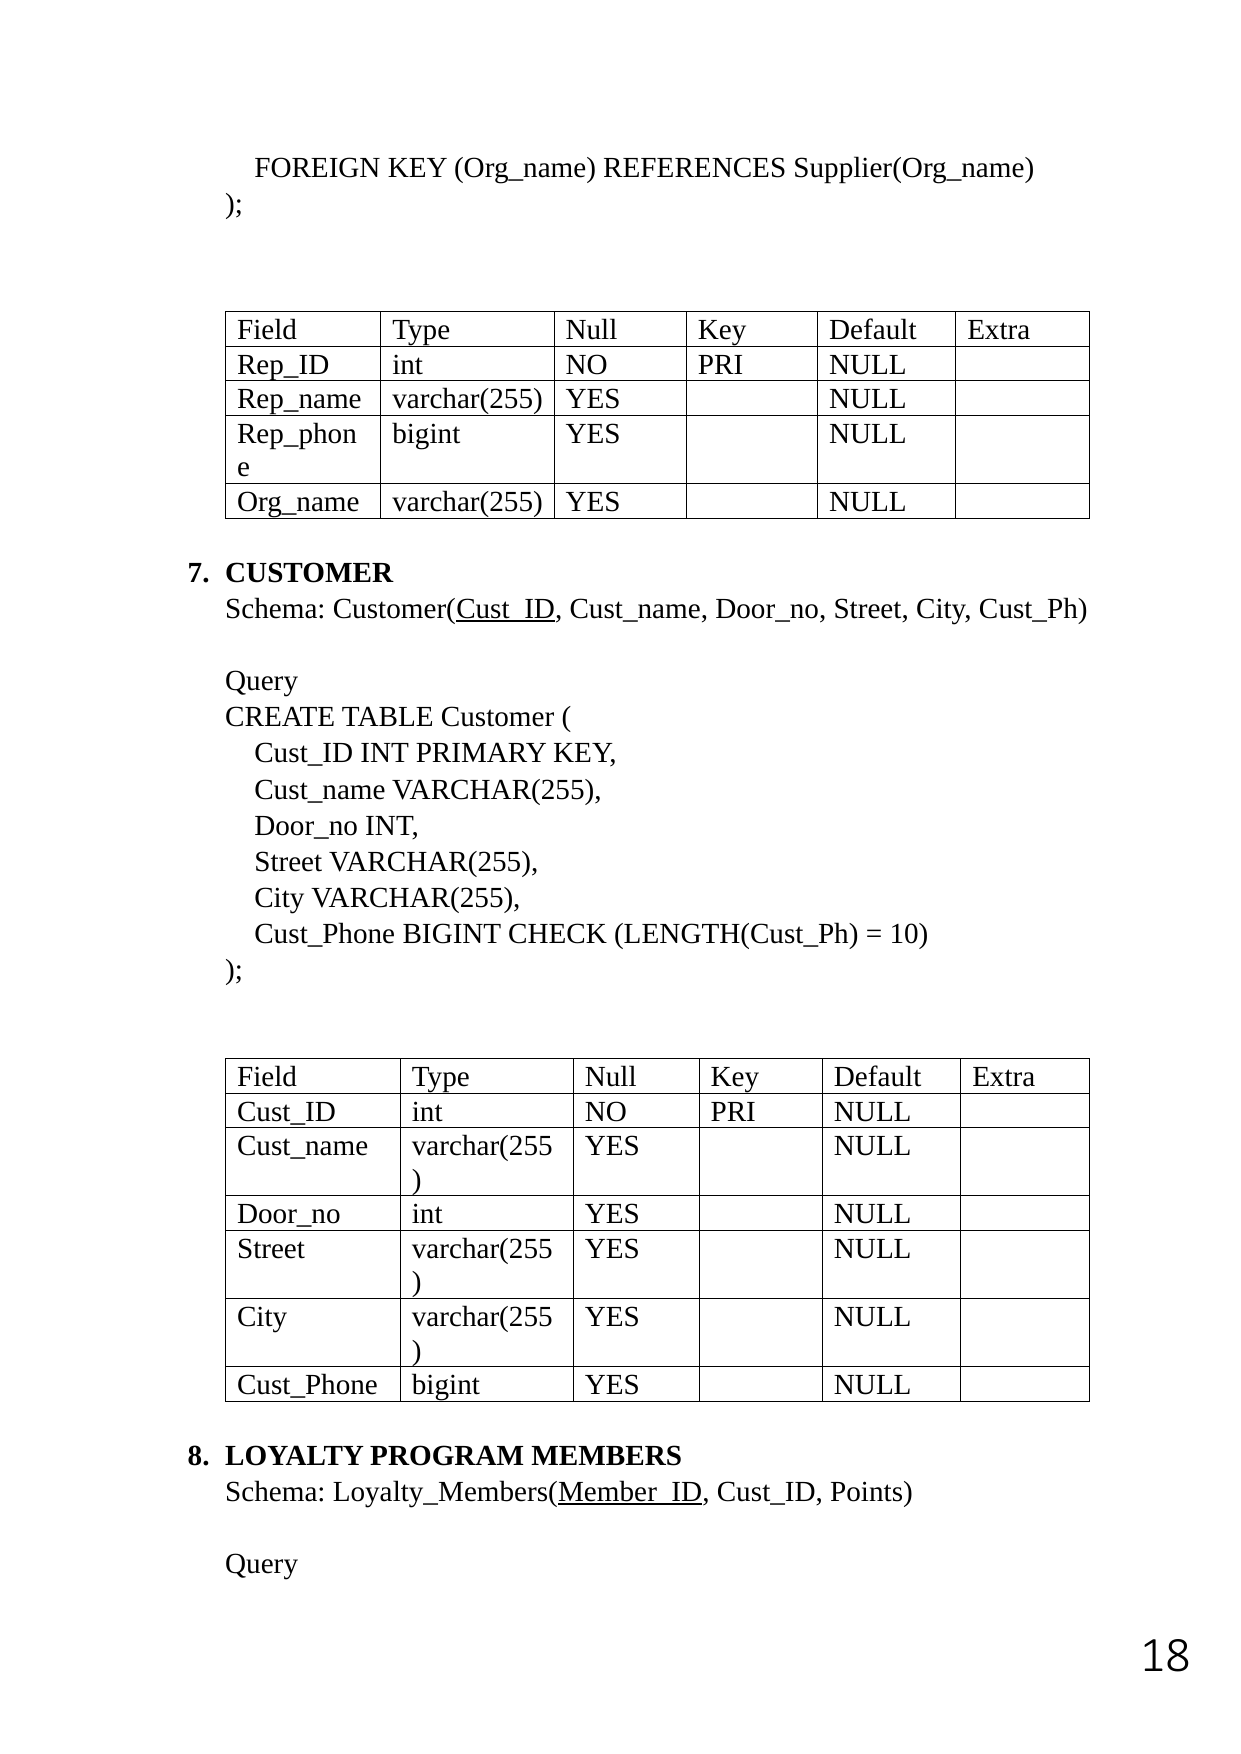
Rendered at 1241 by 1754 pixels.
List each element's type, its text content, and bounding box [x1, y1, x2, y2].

table_cell [687, 484, 817, 518]
table_header Null [574, 1059, 699, 1093]
table_cell Cust_Phone [226, 1367, 400, 1401]
table_header Type [401, 1059, 573, 1093]
list CREATE TABLE Customer ( [225, 699, 1090, 733]
list Cust_name VARCHAR(255), [225, 772, 1090, 805]
table_cell [961, 1128, 1089, 1195]
table_cell bigint [381, 416, 554, 483]
table_cell NULL [823, 1299, 960, 1366]
table_cell int [381, 347, 554, 380]
table_cell bigint [401, 1367, 573, 1401]
table_cell [961, 1196, 1089, 1230]
table_cell [687, 416, 817, 483]
table_cell NULL [818, 381, 955, 415]
table_cell City [226, 1299, 400, 1366]
table_cell NO [574, 1094, 699, 1127]
table_cell YES [574, 1231, 699, 1298]
table_header Default [823, 1059, 960, 1093]
table_cell YES [555, 416, 686, 483]
table_cell [956, 381, 1089, 415]
table_cell Door_no [226, 1196, 400, 1230]
table_cell PRI [687, 347, 817, 380]
table_cell NULL [823, 1367, 960, 1401]
list Schema: Loyalty_Members(Member_ID, Cust_ID, Points) [225, 1474, 1090, 1508]
table_cell varchar(255) [381, 484, 554, 518]
list Door_no INT, [225, 808, 1090, 841]
table_cell NULL [818, 484, 955, 518]
table_cell varchar(255) [401, 1231, 573, 1298]
table_cell int [401, 1196, 573, 1230]
table_cell [956, 347, 1089, 380]
table_cell NULL [823, 1094, 960, 1127]
table_header Extra [956, 312, 1089, 346]
table_cell Rep_name [226, 381, 380, 415]
table_cell Cust_ID [226, 1094, 400, 1127]
list Query [225, 1546, 1090, 1580]
table_cell NULL [818, 416, 955, 483]
list ); [225, 186, 1090, 220]
table_header Type [381, 312, 554, 346]
table_cell Cust_name [226, 1128, 400, 1195]
table_header Key [700, 1059, 822, 1093]
table_cell YES [574, 1196, 699, 1230]
table_cell varchar(255) [401, 1128, 573, 1195]
table_cell YES [574, 1299, 699, 1366]
table_cell NULL [823, 1231, 960, 1298]
list CUSTOMER [187, 555, 1090, 588]
list Street VARCHAR(255), [225, 844, 1090, 878]
table_cell [961, 1367, 1089, 1401]
list LOYALTY PROGRAM MEMBERS [187, 1438, 1090, 1472]
table_cell NULL [823, 1128, 960, 1195]
table_cell [956, 484, 1089, 518]
table_cell [700, 1196, 822, 1230]
table_cell int [401, 1094, 573, 1127]
table_cell [961, 1094, 1089, 1127]
table_cell PRI [700, 1094, 822, 1127]
list Cust_ID INT PRIMARY KEY, [225, 736, 1090, 769]
table_cell Street [226, 1231, 400, 1298]
list ); [225, 952, 1090, 986]
table_cell varchar(255) [381, 381, 554, 415]
table_header Default [818, 312, 955, 346]
table_cell [700, 1367, 822, 1401]
table_cell [961, 1299, 1089, 1366]
list City VARCHAR(255), [225, 880, 1090, 914]
table_header Key [687, 312, 817, 346]
table_header Extra [961, 1059, 1089, 1093]
table_cell YES [574, 1128, 699, 1195]
table_header Null [555, 312, 686, 346]
table_cell [700, 1128, 822, 1195]
table_cell [700, 1231, 822, 1298]
table_cell YES [555, 484, 686, 518]
table_cell YES [574, 1367, 699, 1401]
table_cell Rep_phone [226, 416, 380, 483]
table_header Field [226, 1059, 400, 1093]
table_cell NULL [818, 347, 955, 380]
table_cell [956, 416, 1089, 483]
list Cust_Phone BIGINT CHECK (LENGTH(Cust_Ph) = 10) [225, 916, 1090, 950]
table_cell [961, 1231, 1089, 1298]
table_cell NO [555, 347, 686, 380]
list Query [225, 663, 1090, 697]
list FOREIGN KEY (Org_name) REFERENCES Supplier(Org_name) [225, 150, 1090, 183]
list Schema: Customer(Cust_ID, Cust_name, Door_no, Street, City, Cust_Ph) [225, 591, 1090, 624]
table_cell Org_name [226, 484, 380, 518]
table_cell varchar(255) [401, 1299, 573, 1366]
table_cell [700, 1299, 822, 1366]
table_cell [687, 381, 817, 415]
table_header Field [226, 312, 380, 346]
table_cell NULL [823, 1196, 960, 1230]
table_cell YES [555, 381, 686, 415]
table_cell Rep_ID [226, 347, 380, 380]
